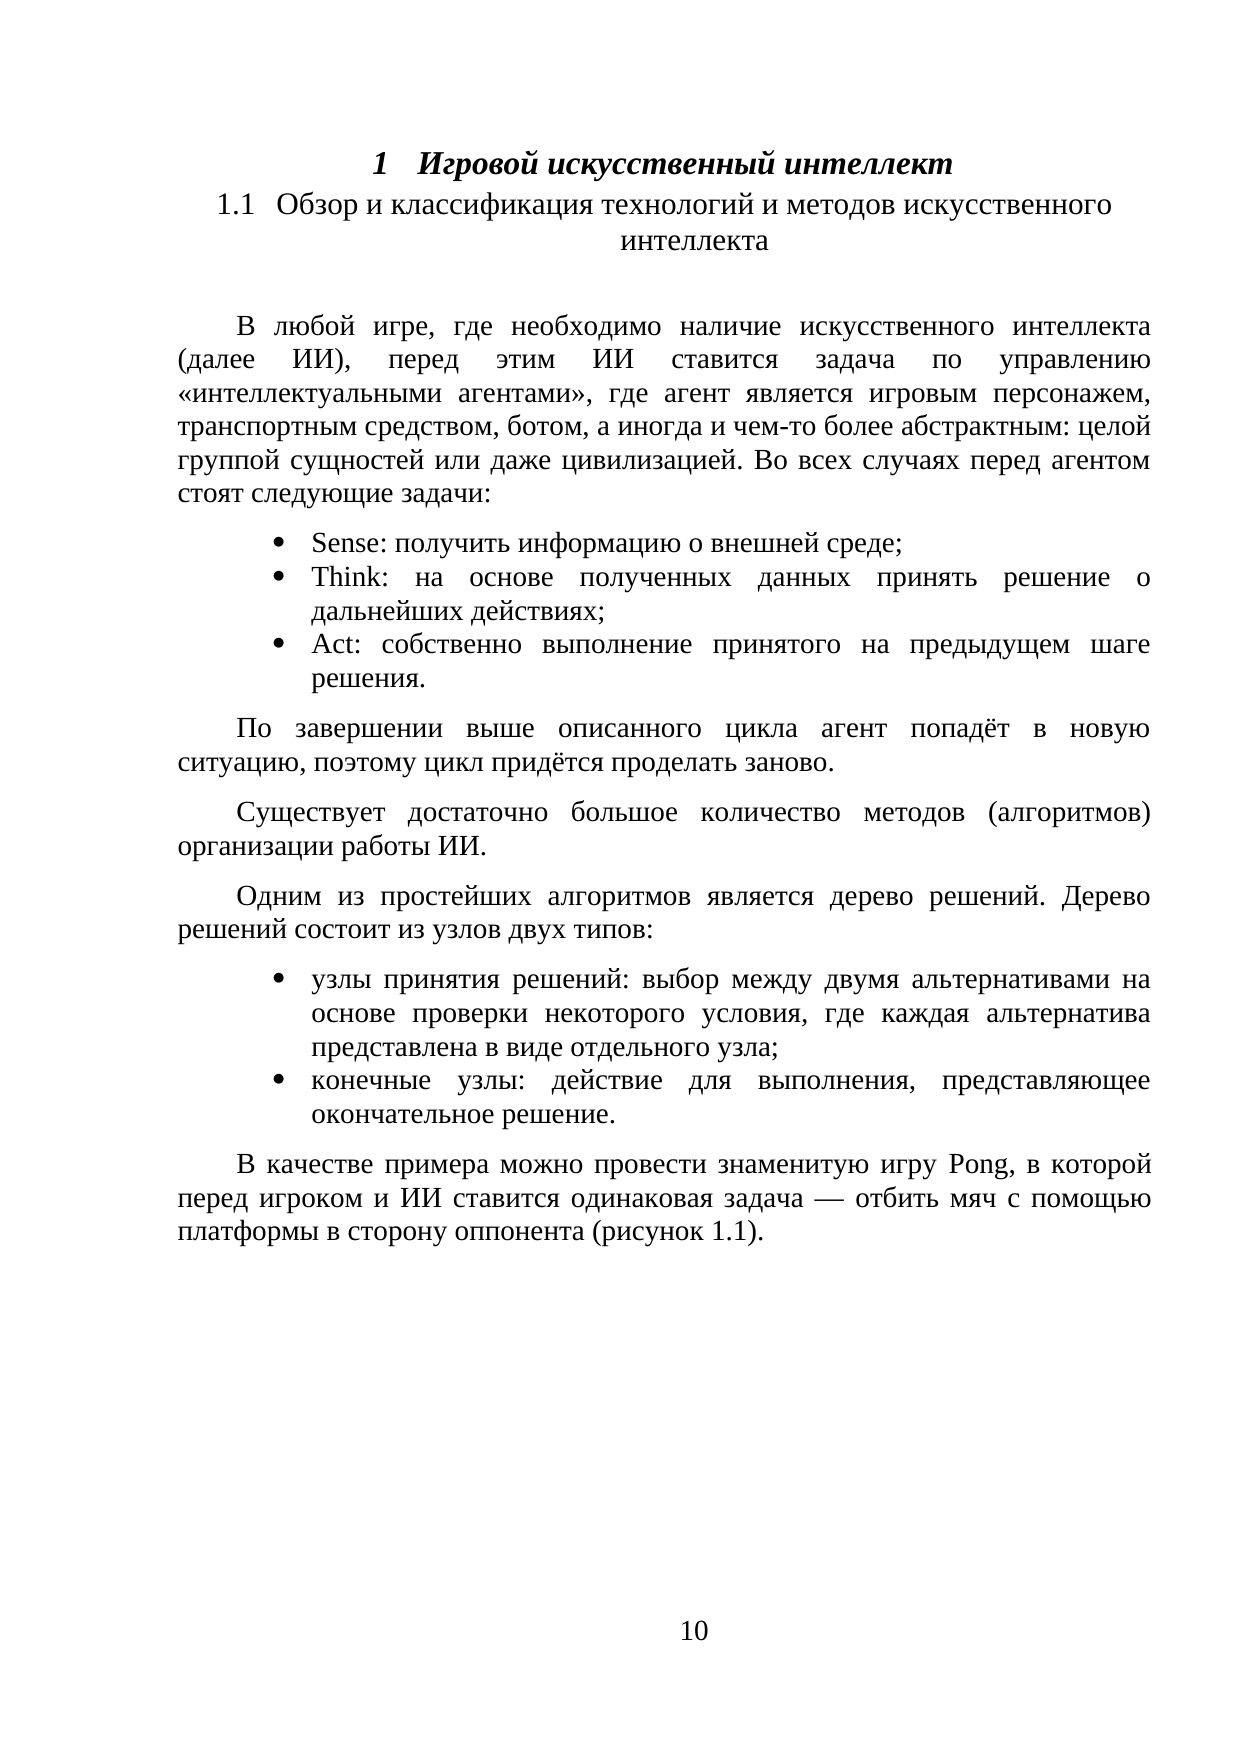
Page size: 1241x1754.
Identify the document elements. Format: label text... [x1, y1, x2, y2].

list конечные узлы: действие для выполнения, представляющее окончательное решение. [274, 1062, 1152, 1129]
text Существует достаточно большое количество методов (алгоритмов) организации работы ИИ. [177, 794, 1152, 861]
text В любой игре, где необходимо наличие искусственного интеллекта (далее ИИ), перед этим ИИ ставится задача по управлению «интеллектуальными агентами», где агент является игровым персонажем, транспортным средством, ботом, а иногда и чем-то более абстрактным: целой группой сущностей или даже цивилизацией. Во всех случаях перед агентом стоят следующие задачи: [177, 308, 1152, 509]
subtitle Игровой искусственный интеллект [177, 143, 1152, 181]
list Sense: получить информацию о внешней среде; [274, 526, 1152, 559]
list узлы принятия решений: выбор между двумя альтернативами на основе проверки некоторого условия, где каждая альтернатива представлена в виде отдельного узла; [274, 962, 1152, 1062]
text Одним из простейших алгоритмов является дерево решений. Дерево решений состоит из узлов двух типов: [177, 878, 1152, 945]
text В качестве примера можно провести знаменитую игру Pong, в которой перед игроком и ИИ ставится одинаковая задача — отбить мяч с помощью платформы в сторону оппонента (рисунок 1.1). [177, 1146, 1152, 1247]
list Act: собственно выполнение принятого на предыдущем шаге решения. [274, 626, 1152, 694]
subtitle Обзор и классификация технологий и методов искусственного интеллекта [177, 186, 1152, 257]
list Think: на основе полученных данных принять решение о дальнейших действиях; [274, 559, 1152, 626]
text По завершении выше описанного цикла агент попадёт в новую ситуацию, поэтому цикл придётся проделать заново. [177, 710, 1152, 777]
